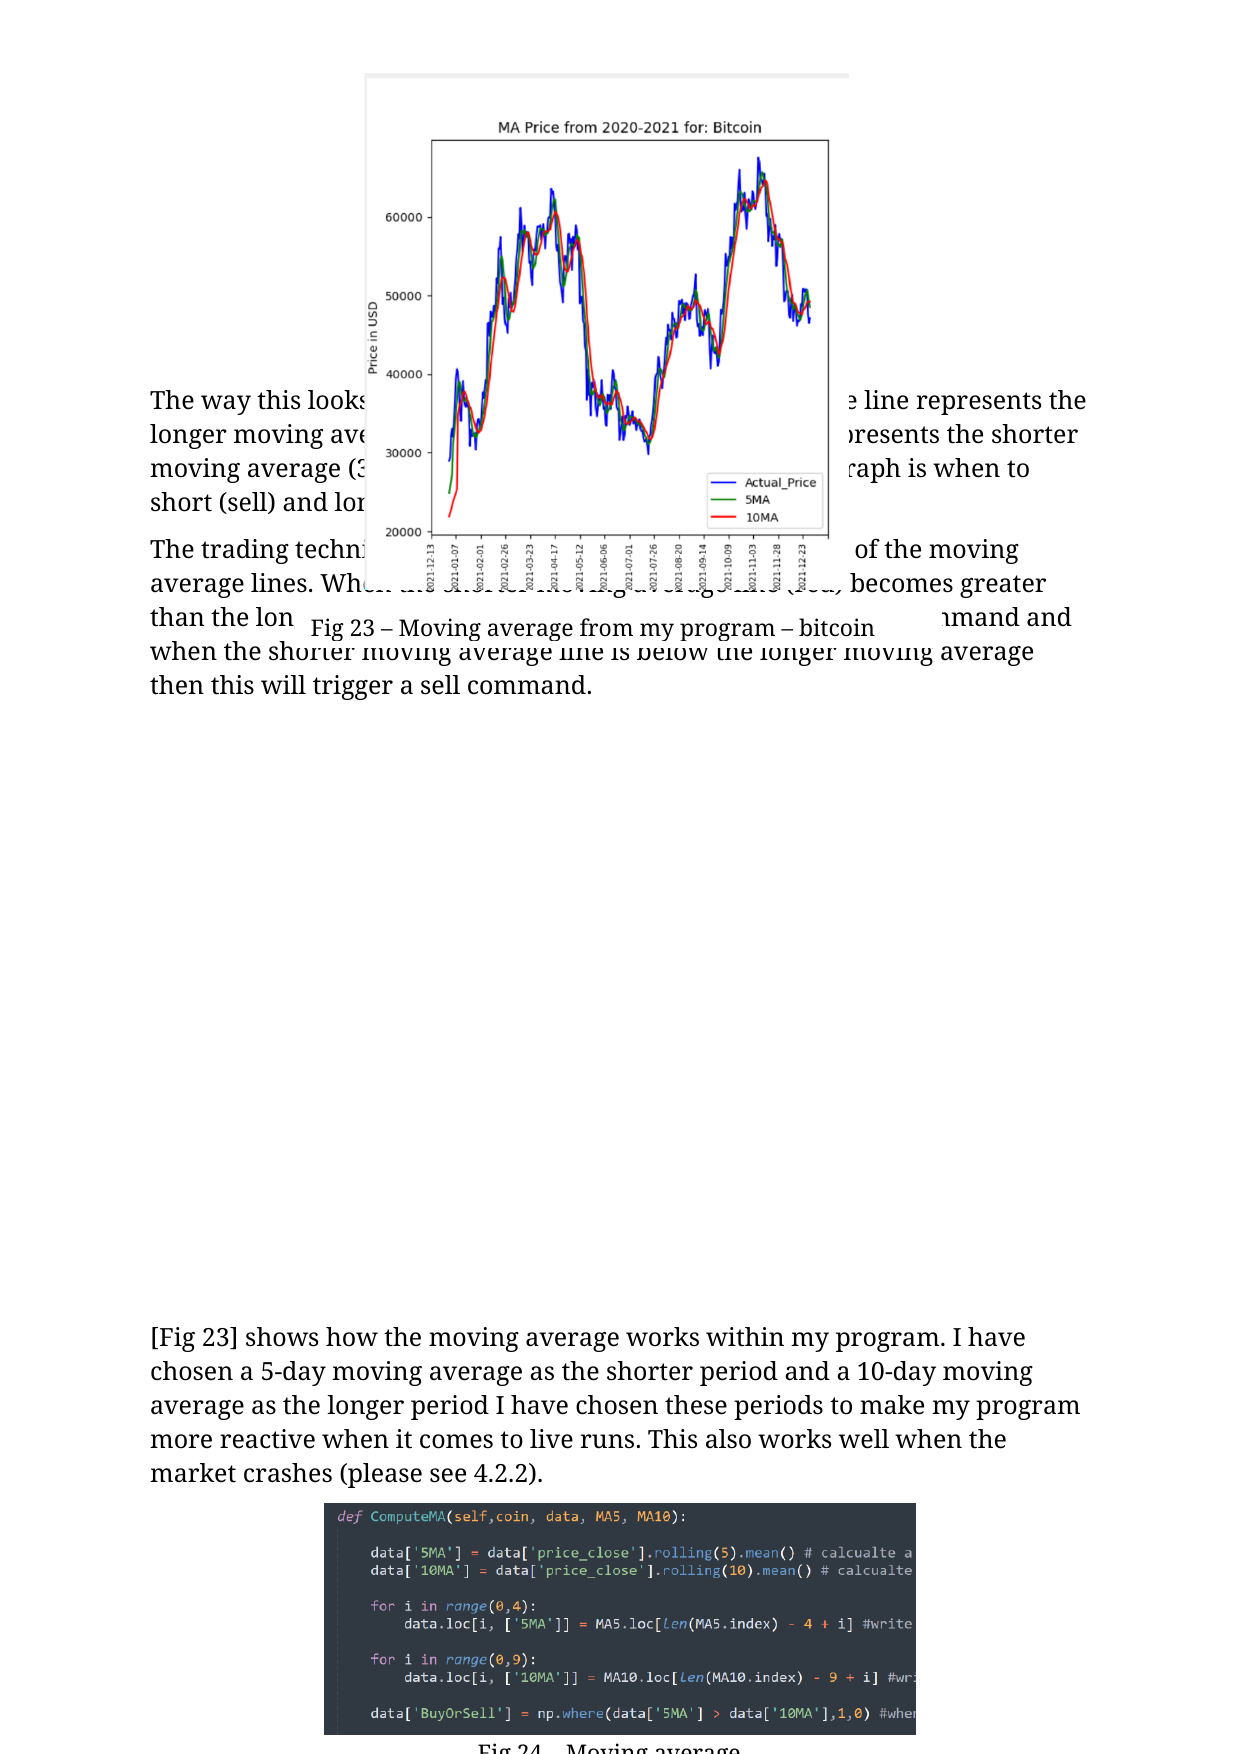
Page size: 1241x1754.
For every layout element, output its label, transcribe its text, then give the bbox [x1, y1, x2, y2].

picture [364, 73, 849, 590]
text The way this looks on a graph is shown in [Fig 22]. The blue line represents the longer moving average (50-day period) and the red line represents the shorter moving average (30-day period). Also represented on the graph is when to short (sell) and long (buy) the asset. [849, 383, 1090, 519]
text [Fig 23] shows how the moving average works within my program. I have chosen a 5-day moving average as the shorter period and a 10-day moving average as the longer period I have chosen these periods to make my program more reactive when it comes to live runs. This also works well when the market crashes (please see 4.2.2). [150, 1320, 1090, 1490]
picture [324, 1503, 916, 1735]
text The trading technique works by using the crossover points of the moving average lines. When the shorter moving average line (red) becomes greater than the longer moving average line then this will signal a buy command and when the shorter moving average line is below the longer moving average then this will trigger a sell command. [150, 532, 1090, 702]
text The way this looks on a graph is shown in [Fig 22]. The blue line represents the longer moving average (50-day period) and the red line represents the shorter moving average (30-day period). Also represented on the graph is when to short (sell) and long (buy) the asset. [150, 383, 364, 519]
